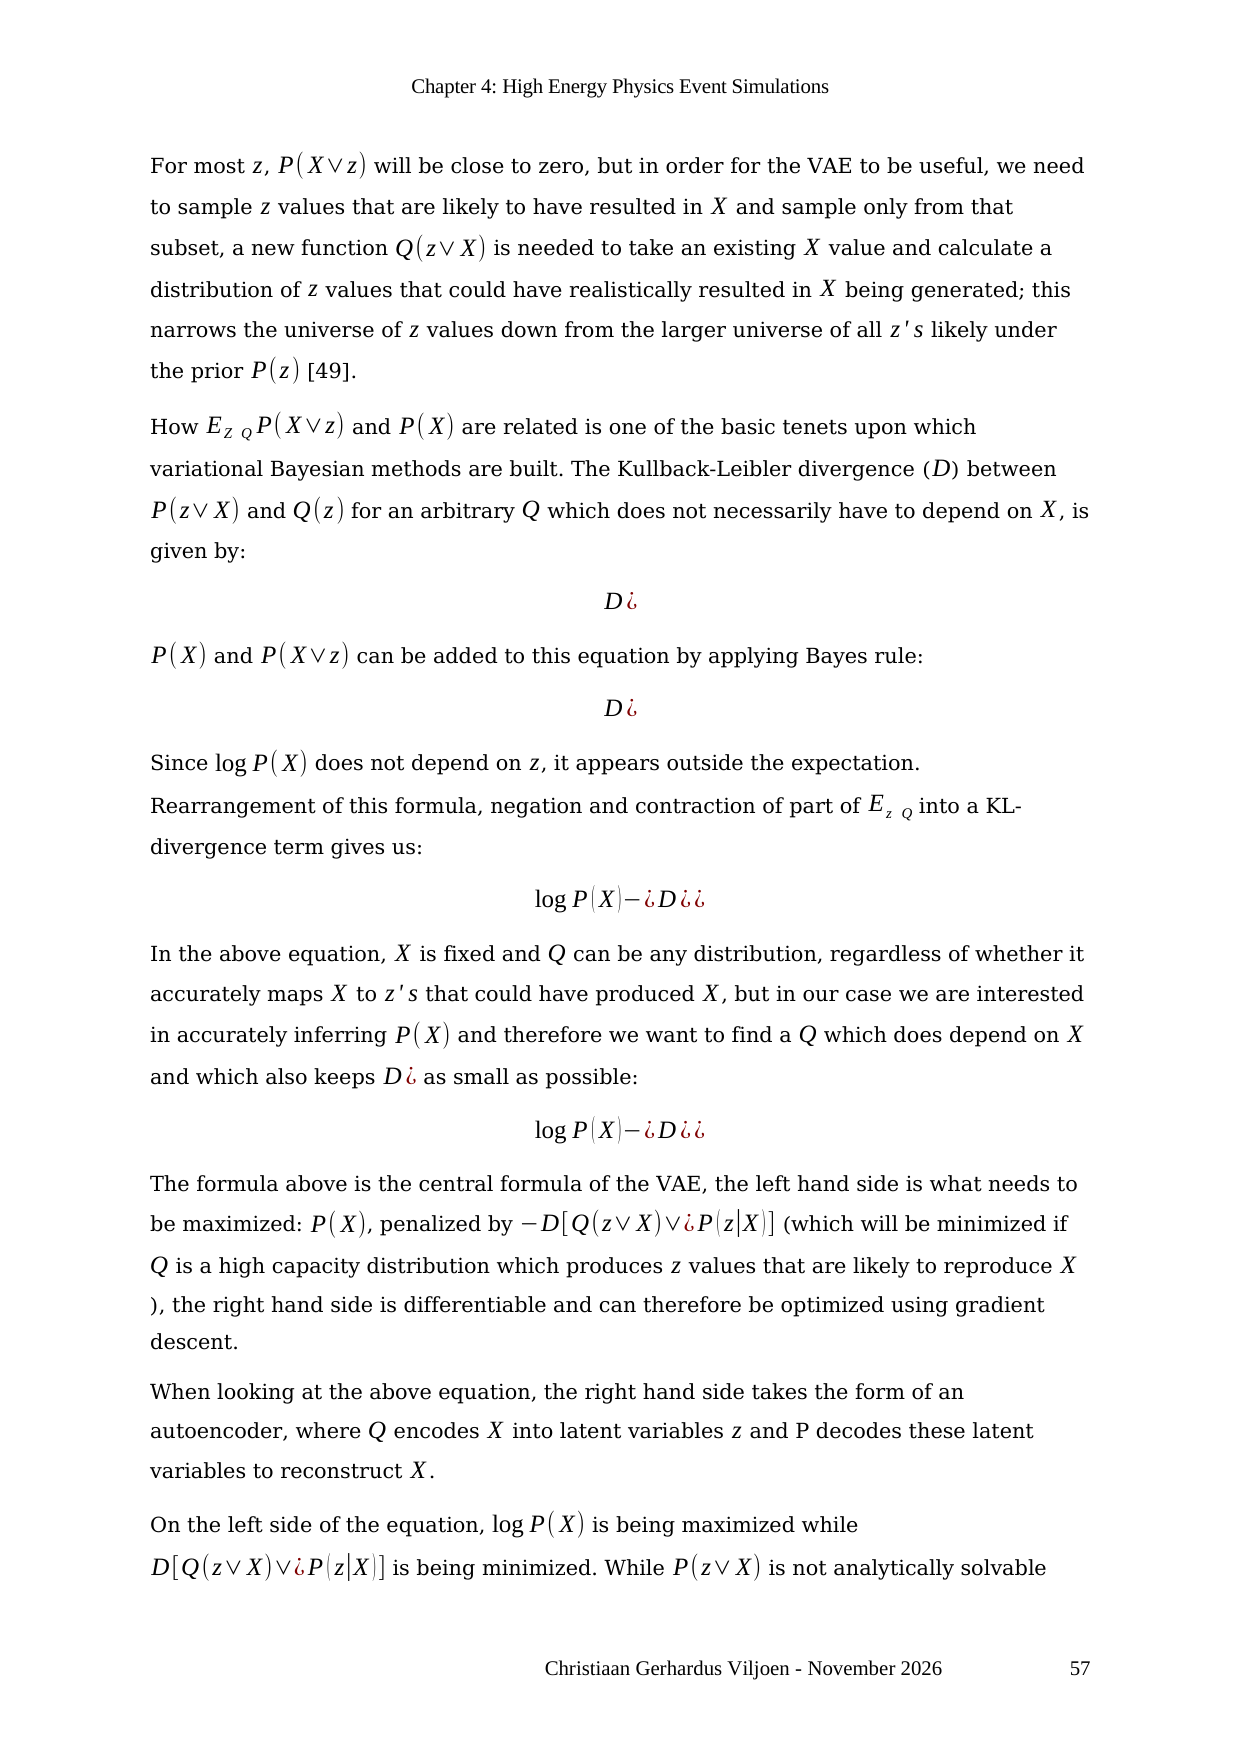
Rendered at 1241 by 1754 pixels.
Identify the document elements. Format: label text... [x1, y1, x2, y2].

text In the above equation, is fixed and can be any distribution, regardless of whether it accurately maps to that could have produced , but in our case we are interested in accurately inferring and therefore we want to find a which does depend on and which also keeps as small as possible: [150, 939, 1090, 1090]
text and can be added to this equation by applying Bayes rule: [150, 640, 1090, 670]
text When looking at the above equation, the right hand side takes the form of an autoencoder, where encodes into latent variables and P decodes these latent variables to reconstruct . [150, 1379, 1090, 1484]
text The formula above is the central formula of the VAE, the left hand side is what needs to be maximized: , penalized by (which will be minimized if is a high capacity distribution which produces values that are likely to reproduce ), the right hand side is differentiable and can therefore be optimized using gradient descent. [150, 1171, 1090, 1354]
text Since does not depend on , it appears outside the expectation. Rearrangement of this formula, negation and contraction of part of into a KL-divergence term gives us: [150, 748, 1090, 859]
text For most , will be close to zero, but in order for the VAE to be useful, we need to sample values that are likely to have resulted in and sample only from that subset, a new function is needed to take an existing value and calculate a distribution of values that could have realistically resulted in being generated; this narrows the universe of values down from the larger universe of all likely under the prior . [150, 150, 1090, 385]
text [150, 1509, 1090, 1583]
text How and are related is one of the basic tenets upon which variational Bayesian methods are built. The Kullback-Leibler divergence () between and for an arbitrary which does not necessarily have to depend on , is given by: [150, 410, 1090, 562]
